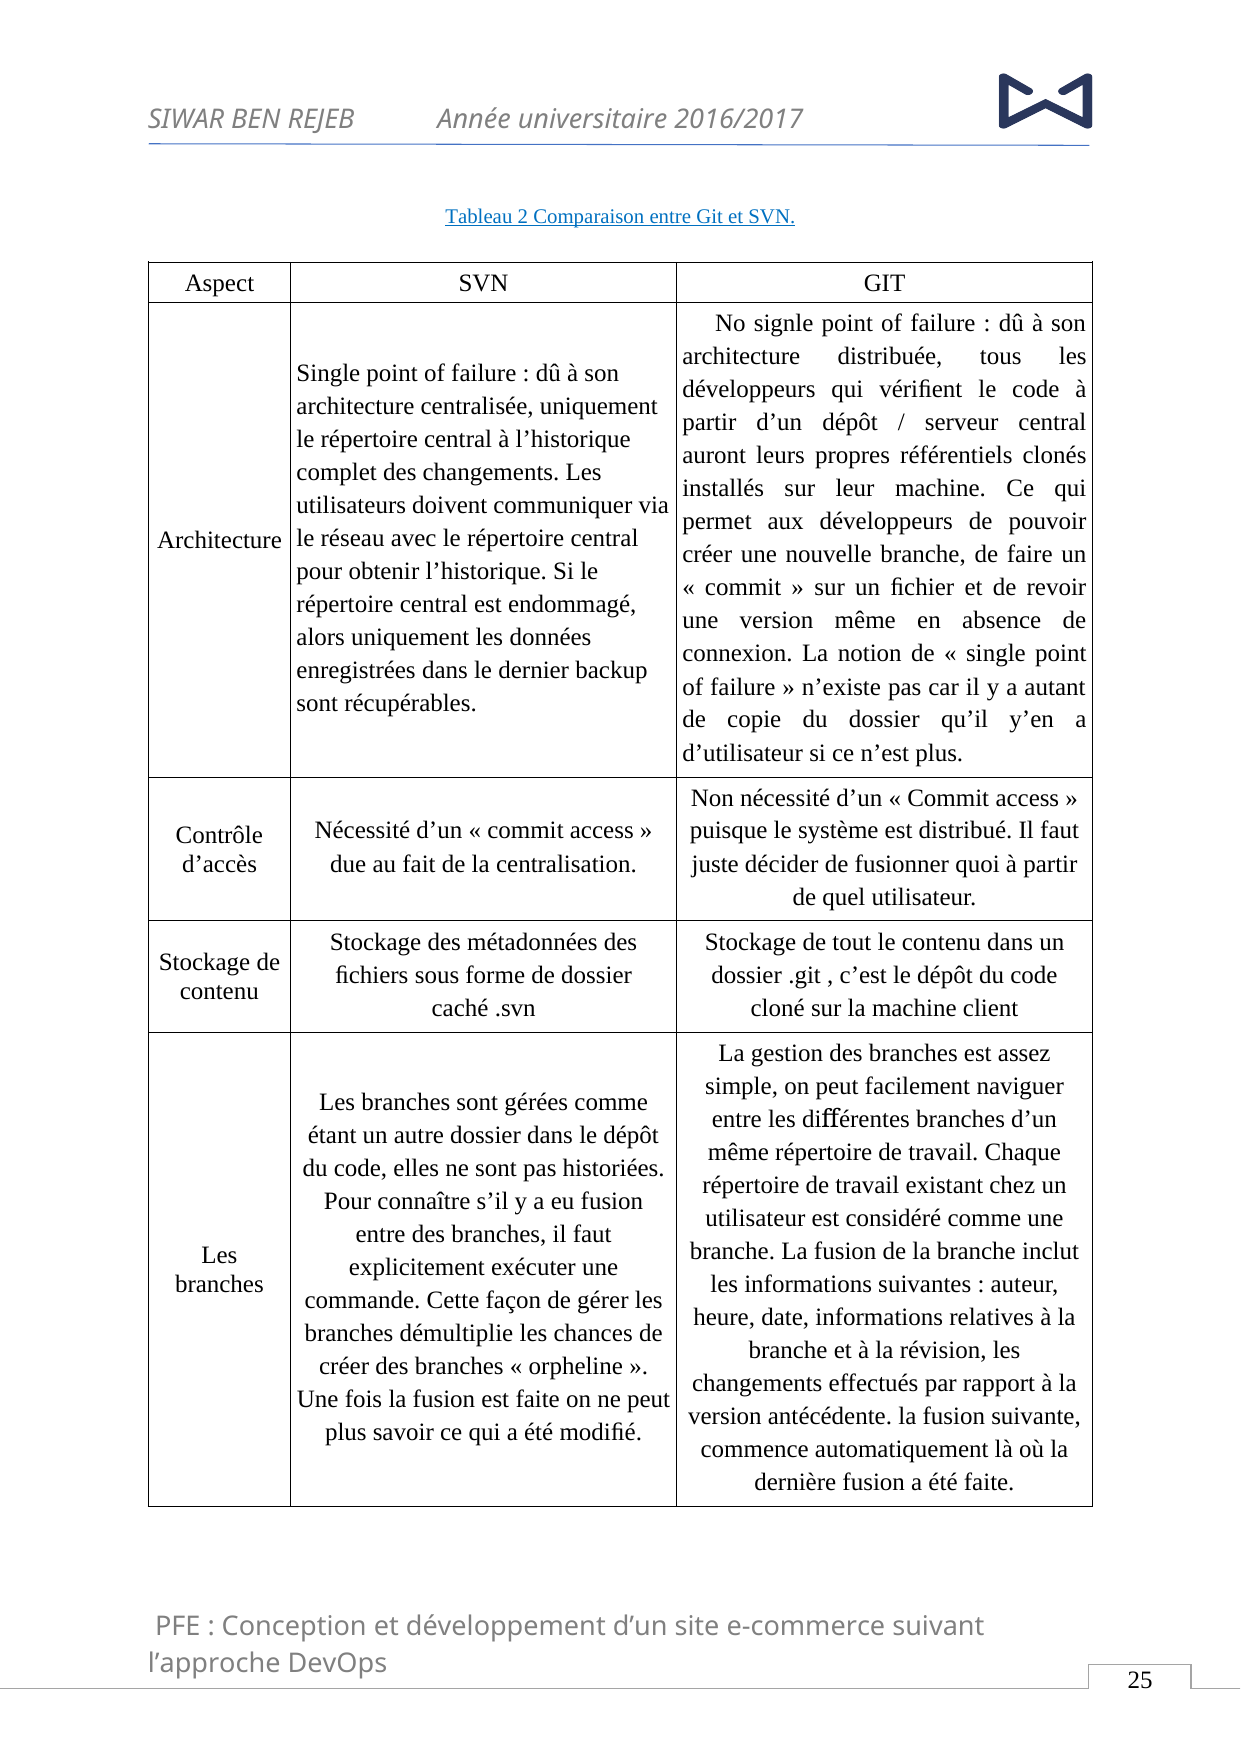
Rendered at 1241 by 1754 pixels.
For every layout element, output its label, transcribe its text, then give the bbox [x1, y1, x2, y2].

table_cell Les branches sont gérées comme étant un autre dossier dans le dépôt du code, elles ne sont pas historiées. Pour connaître s’il y a eu fusion entre des branches, il faut explicitement exécuter une commande. Cette façon de gérer les branches démultiplie les chances de créer des branches « orpheline ». Une fois la fusion est faite on ne peut plus savoir ce qui a été modiﬁé. [291, 1033, 676, 1506]
table_cell Contrôle d’accès [149, 778, 290, 920]
table_cell Architecture [149, 303, 290, 776]
table_cell Stockage des métadonnées des ﬁchiers sous forme de dossier caché .svn [291, 921, 676, 1031]
table_cell Non nécessité d’un « Commit access » puisque le système est distribué. Il faut juste décider de fusionner quoi à partir de quel utilisateur. [677, 778, 1092, 920]
table_cell La gestion des branches est assez simple, on peut facilement naviguer entre les diﬀérentes branches d’un même répertoire de travail. Chaque répertoire de travail existant chez un utilisateur est considéré comme une branche. La fusion de la branche inclut les informations suivantes : auteur, heure, date, informations relatives à la branche et à la révision, les changements effectués par rapport à la version antécédente. la fusion suivante, commence automatiquement là où la dernière fusion a été faite. [677, 1033, 1092, 1506]
table_cell No signle point of failure : dû à son architecture distribuée, tous les développeurs qui vériﬁent le code à partir d’un dépôt / serveur central auront leurs propres référentiels clonés installés sur leur machine. Ce qui permet aux développeurs de pouvoir créer une nouvelle branche, de faire un « commit » sur un ﬁchier et de revoir une version même en absence de connexion. La notion de « single point of failure » n’existe pas car il y a autant de copie du dossier qu’il y’en a d’utilisateur si ce n’est plus. [677, 303, 1092, 776]
table_cell Single point of failure : dû à son architecture centralisée, uniquement le répertoire central à l’historique complet des changements. Les utilisateurs doivent communiquer via le réseau avec le répertoire central pour obtenir l’historique. Si le répertoire central est endommagé, alors uniquement les données enregistrées dans le dernier backup sont récupérables. [291, 303, 676, 776]
table_cell Stockage de contenu [149, 921, 290, 1031]
table_cell Les branches [149, 1033, 290, 1506]
text Tableau 2 Comparaison entre Git et SVN. [148, 204, 1093, 228]
table_header Aspect [149, 263, 290, 302]
table_header SVN [291, 263, 676, 302]
table_cell Stockage de tout le contenu dans un dossier .git , c’est le dépôt du code cloné sur la machine client [677, 921, 1092, 1031]
picture [998, 73, 1093, 129]
table_cell Nécessité d’un « commit access » due au fait de la centralisation. [291, 778, 676, 920]
table_header GIT [677, 263, 1092, 302]
